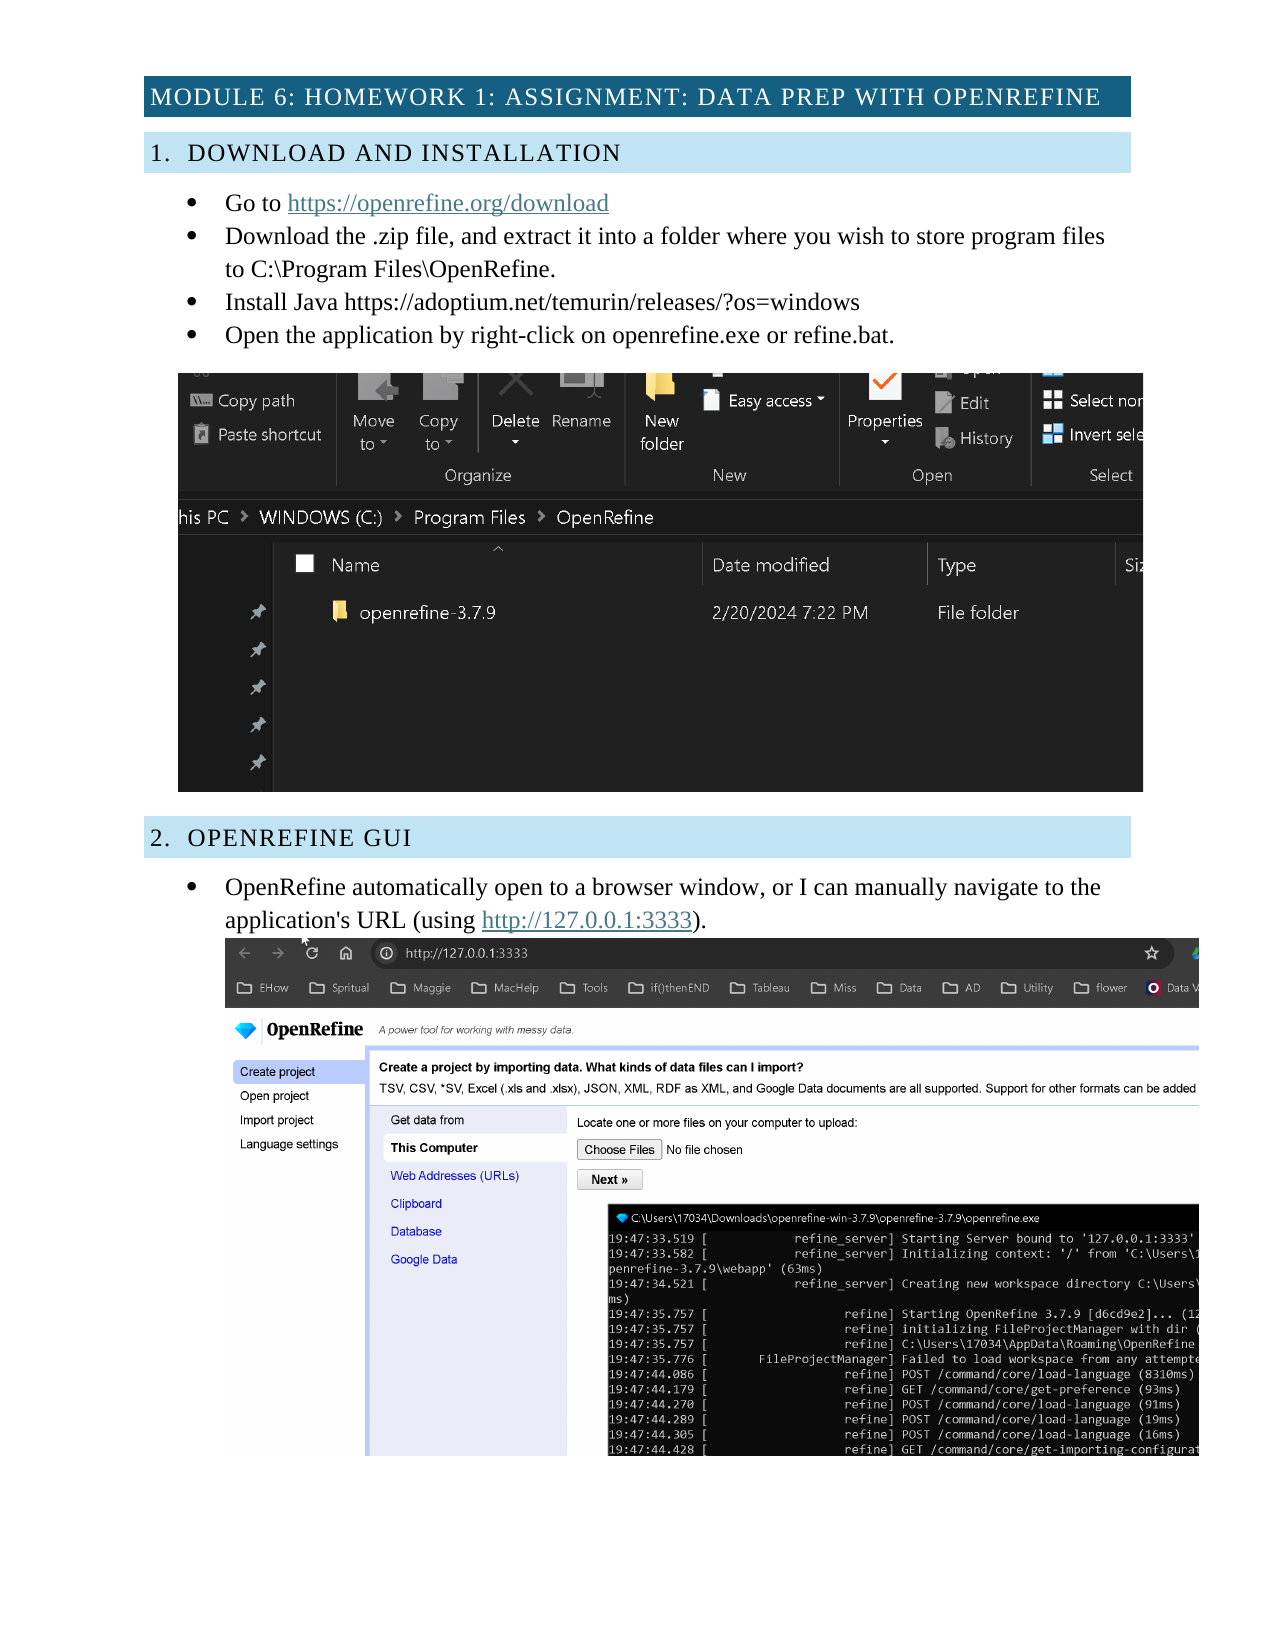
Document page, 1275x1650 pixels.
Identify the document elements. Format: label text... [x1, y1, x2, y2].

subtitle Download and Installation [150, 138, 1125, 167]
subtitle OpenRefine GUI [150, 823, 1125, 851]
list Open the application by right-click on openrefine.exe or refine.bat. [187, 320, 1125, 349]
subtitle Module 6: Homework 1: Assignment: Data Prep with OpenRefine [150, 82, 1125, 111]
list Go to https://openrefine.org/download [187, 188, 1125, 217]
picture [225, 938, 1199, 1456]
list OpenRefine automatically open to a browser window, or I can manually navigate to the application's URL (using http://127.0.0.1:3333). [187, 872, 1125, 934]
list Install Java https://adoptium.net/temurin/releases/?os=windows [187, 287, 1125, 316]
picture [178, 373, 1144, 792]
list Download the .zip file, and extract it into a folder where you wish to store program files to C:\Program Files\OpenRefine. [187, 221, 1125, 283]
